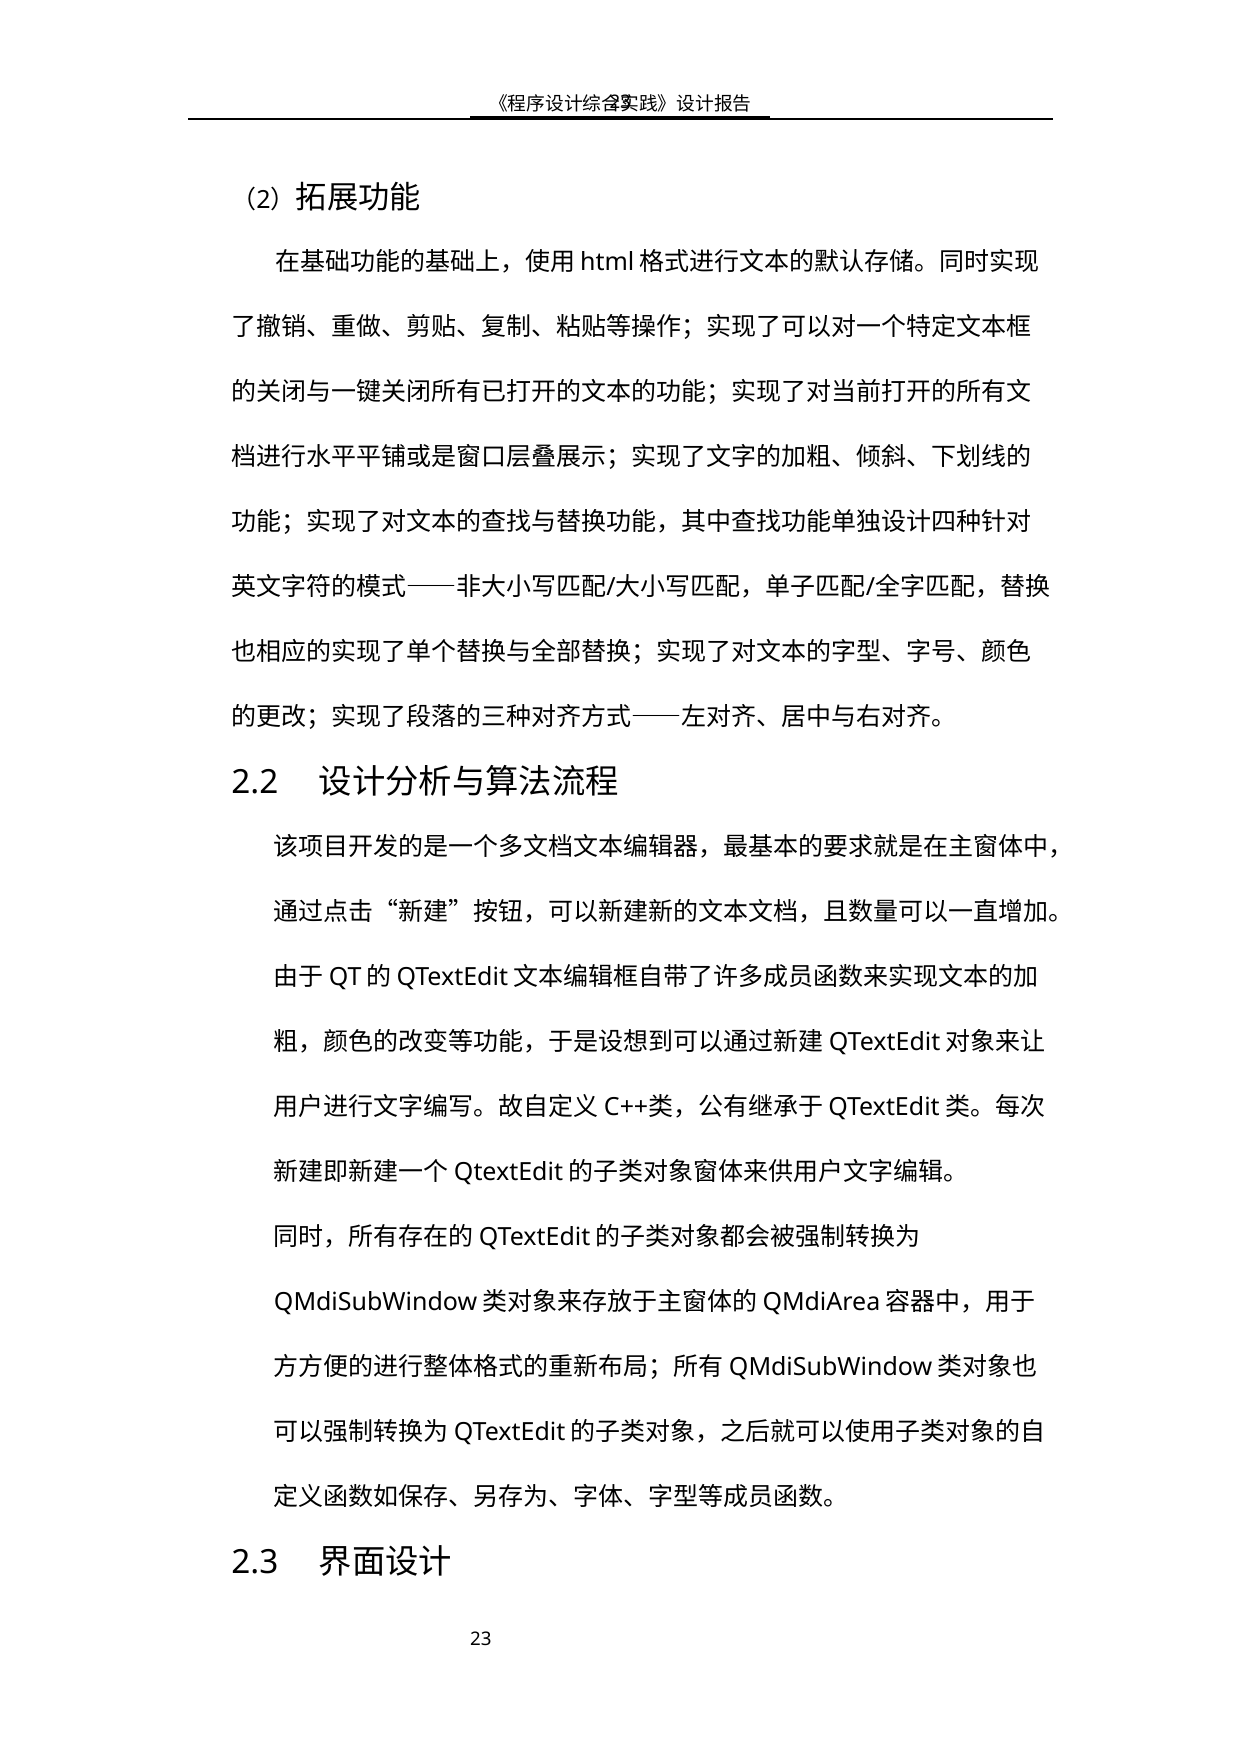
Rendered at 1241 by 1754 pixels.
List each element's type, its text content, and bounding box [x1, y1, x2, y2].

text 在基础功能的基础上，使用html格式进行文本的默认存储。同时实现了撤销、重做、剪贴、复制、粘贴等操作；实现了可以对一个特定文本框的关闭与一键关闭所有已打开的文本的功能；实现了对当前打开的所有文档进行水平平铺或是窗口层叠展示；实现了文字的加粗、倾斜、下划线的功能；实现了对文本的查找与替换功能，其中查找功能单独设计四种针对英文字符的模式——非大小写匹配/大小写匹配，单子匹配/全字匹配，替换也相应的实现了单个替换与全部替换；实现了对文本的字型、字号、颜色的更改；实现了段落的三种对齐方式——左对齐、居中与右对齐。 [231, 227, 1053, 747]
list 同时，所有存在的QTextEdit的子类对象都会被强制转换为QMdiSubWindow类对象来存放于主窗体的QMdiArea容器中，用于方方便的进行整体格式的重新布局；所有QMdiSubWindow类对象也可以强制转换为QTextEdit的子类对象，之后就可以使用子类对象的自定义函数如保存、另存为、字体、字型等成员函数。 [274, 1202, 1053, 1527]
list 界面设计 [231, 1527, 1053, 1592]
list 该项目开发的是一个多文档文本编辑器，最基本的要求就是在主窗体中，通过点击“新建”按钮，可以新建新的文本文档，且数量可以一直增加。由于QT的QTextEdit文本编辑框自带了许多成员函数来实现文本的加粗，颜色的改变等功能，于是设想到可以通过新建QTextEdit对象来让用户进行文字编写。故自定义C++类，公有继承于QTextEdit类。每次新建即新建一个QtextEdit的子类对象窗体来供用户文字编辑。 [274, 812, 1053, 1202]
text （2）拓展功能 [187, 162, 1053, 227]
list 设计分析与算法流程 [231, 747, 1053, 812]
